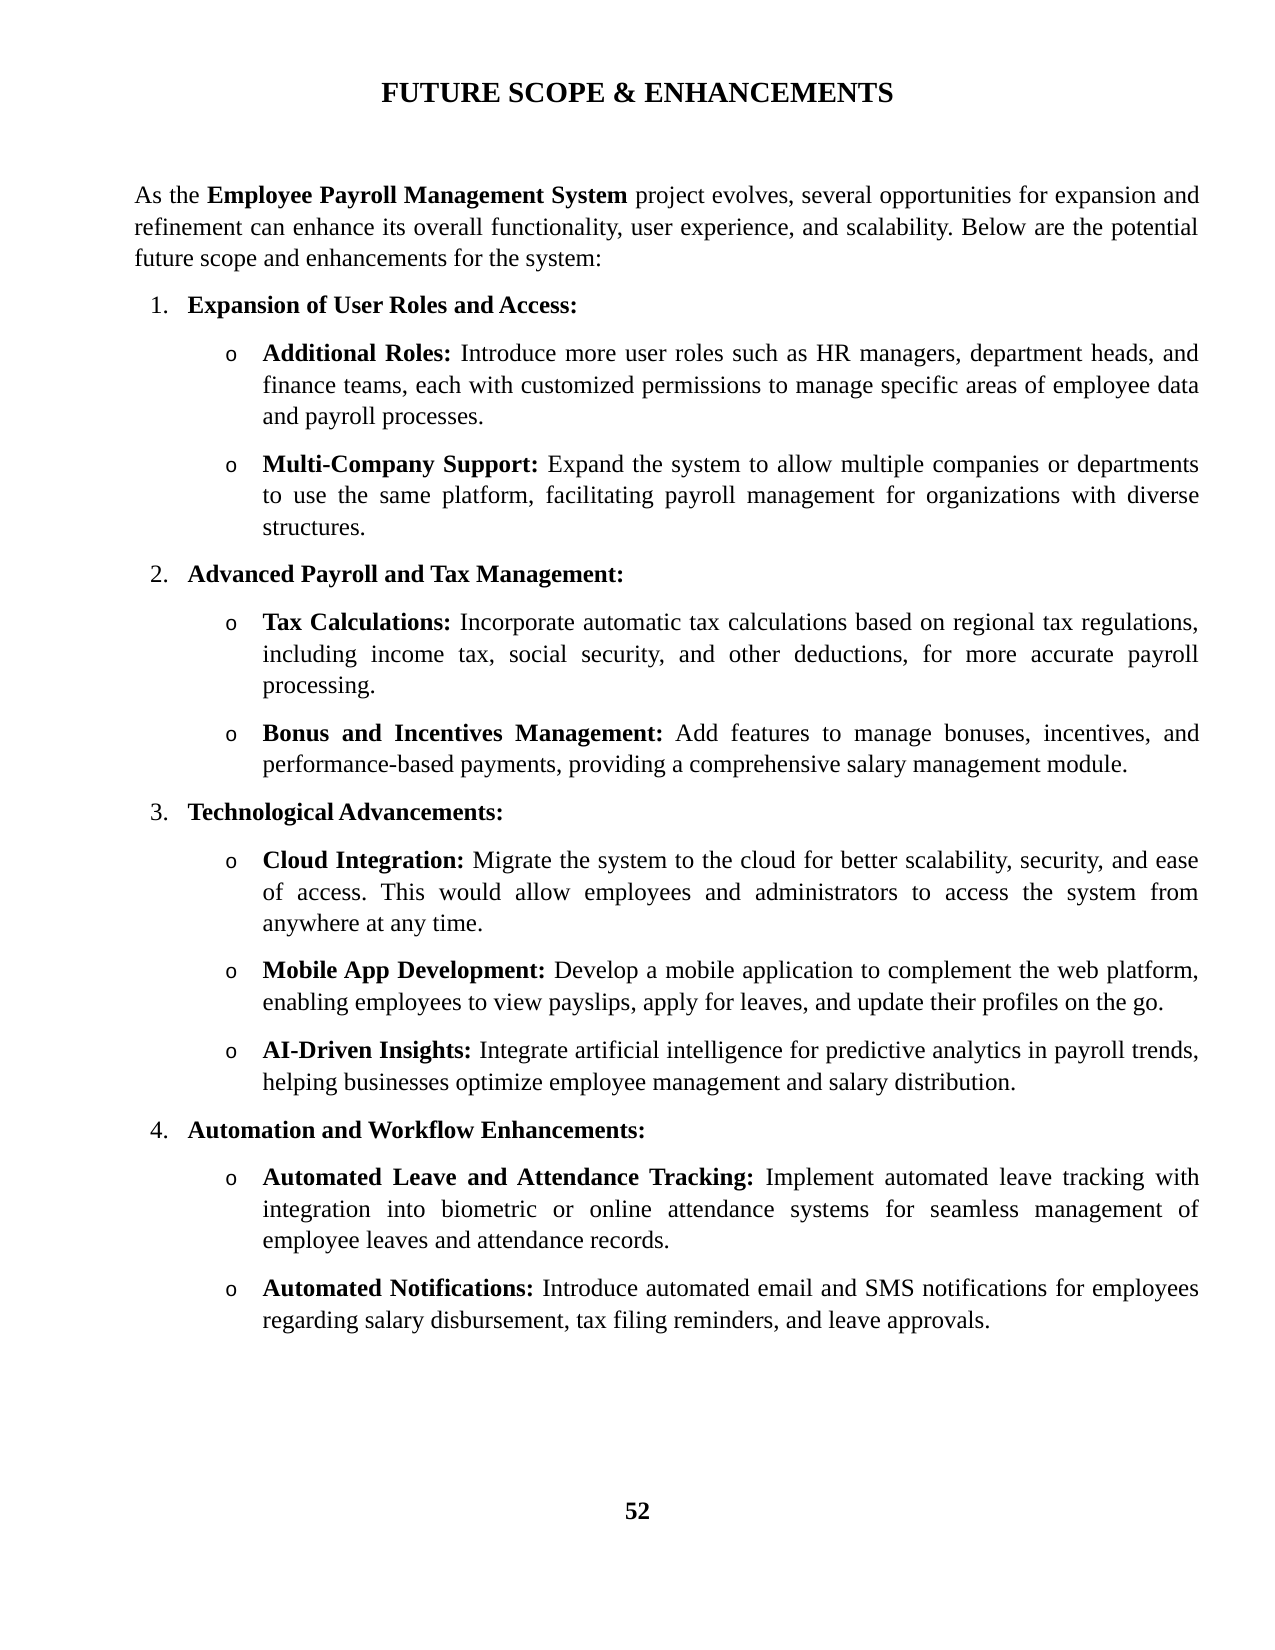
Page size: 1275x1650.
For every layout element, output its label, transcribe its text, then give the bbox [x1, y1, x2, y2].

list Bonus and Incentives Management: Add features to manage bonuses, incentives, and performance-based payments, providing a comprehensive salary management module. [225, 718, 1200, 778]
list AI-Driven Insights: Integrate artificial intelligence for predictive analytics in payroll trends, helping businesses optimize employee management and salary distribution. [225, 1035, 1200, 1096]
text FUTURE SCOPE & ENHANCEMENTS [75, 75, 1200, 108]
list Automated Notifications: Introduce automated email and SMS notifications for employees regarding salary disbursement, tax filing reminders, and leave approvals. [225, 1273, 1200, 1334]
list Technological Advancements: [150, 797, 1200, 826]
list Automation and Workflow Enhancements: [150, 1115, 1200, 1143]
list Additional Roles: Introduce more user roles such as HR managers, department heads, and finance teams, each with customized permissions to manage specific areas of employee data and payroll processes. [225, 338, 1200, 430]
list Automated Leave and Attendance Tracking: Implement automated leave tracking with integration into biometric or online attendance systems for seamless management of employee leaves and attendance records. [225, 1162, 1200, 1254]
list Mobile App Development: Develop a mobile application to complement the web platform, enabling employees to view payslips, apply for leaves, and update their profiles on the go. [225, 956, 1200, 1016]
list Multi-Company Support: Expand the system to allow multiple companies or departments to use the same platform, facilitating payroll management for organizations with diverse structures. [225, 449, 1200, 540]
list Tax Calculations: Incorporate automatic tax calculations based on regional tax regulations, including income tax, social security, and other deductions, for more accurate payroll processing. [225, 607, 1200, 699]
text As the Employee Payroll Management System project evolves, several opportunities for expansion and refinement can enhance its overall functionality, user experience, and scalability. Below are the potential future scope and enhancements for the system: [134, 181, 1200, 271]
list Expansion of User Roles and Access: [150, 290, 1200, 319]
list Cloud Integration: Migrate the system to the cloud for better scalability, security, and ease of access. This would allow employees and administrators to access the system from anywhere at any time. [225, 845, 1200, 937]
text 52 [75, 1496, 1200, 1524]
list Advanced Payroll and Tax Management: [150, 559, 1200, 588]
